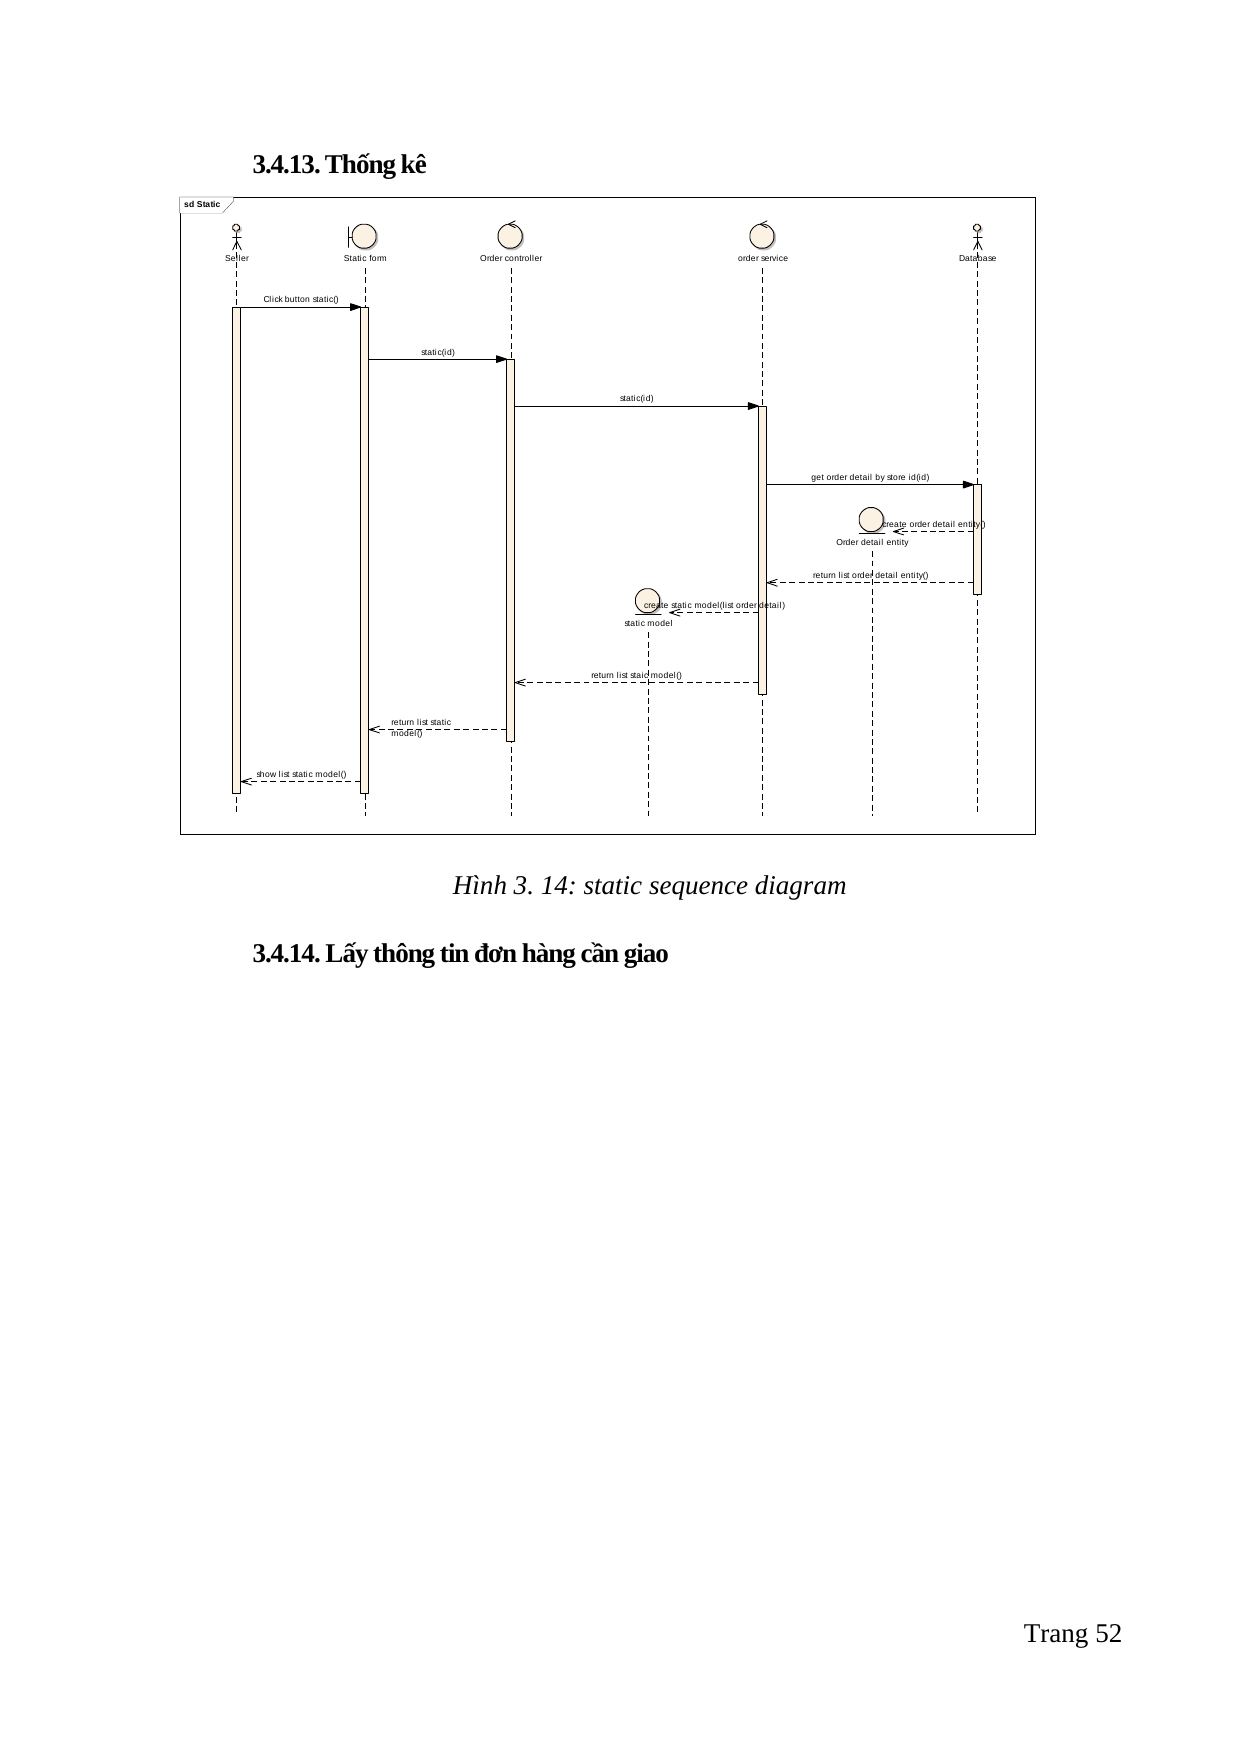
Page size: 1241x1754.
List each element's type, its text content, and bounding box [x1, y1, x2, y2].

title 3.4.14. Lấy thông tin đơn hàng cần giao [177, 937, 1122, 968]
title 3.4.13. Thống kê [177, 148, 1122, 179]
text Hình 3. 14: static sequence diagram [177, 869, 1122, 900]
